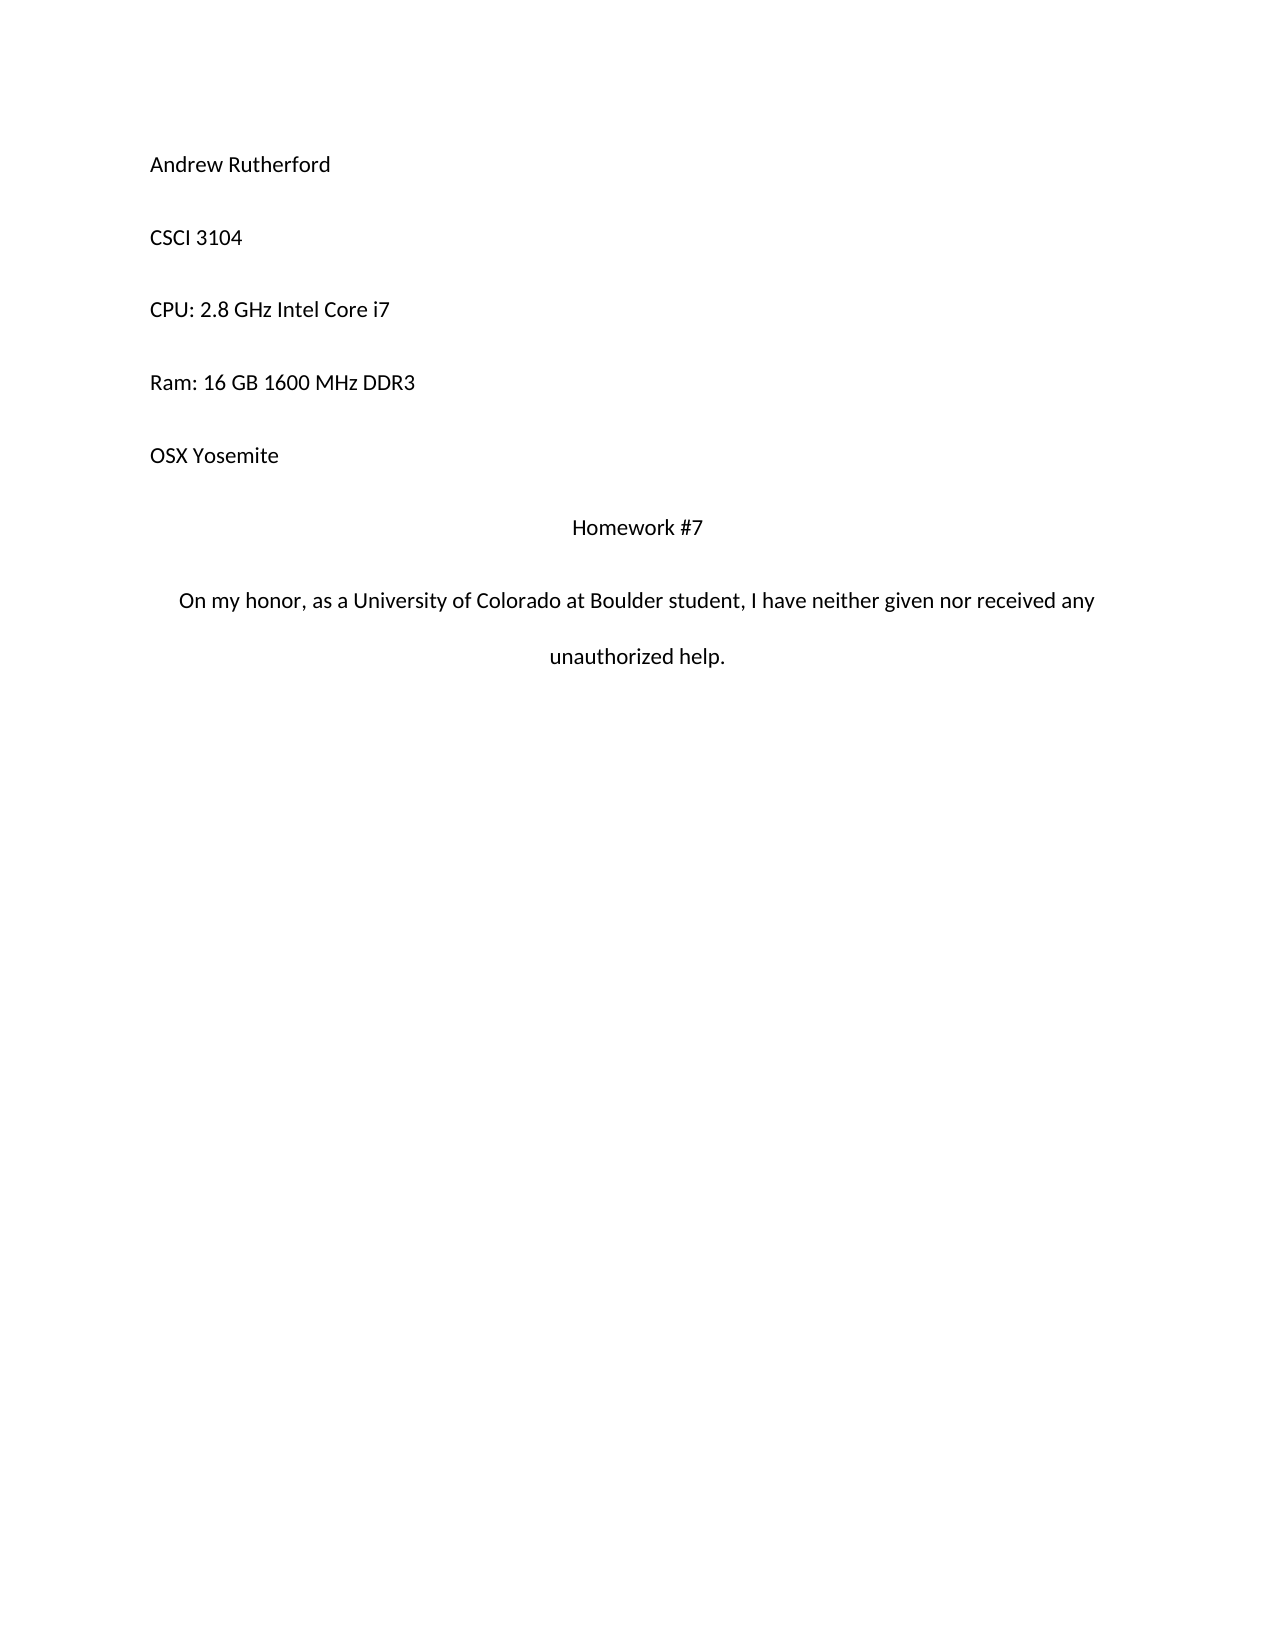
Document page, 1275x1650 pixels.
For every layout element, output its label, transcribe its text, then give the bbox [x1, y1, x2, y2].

text Andrew Rutherford [150, 150, 1125, 178]
text On my honor, as a University of Colorado at Boulder student, I have neither given nor received any unauthorized help. [150, 586, 1125, 670]
text OSX Yosemite [150, 441, 1125, 469]
text CPU: 2.8 GHz Intel Core i7 [150, 295, 1125, 323]
text Ram: 16 GB 1600 MHz DDR3 [150, 368, 1125, 396]
text Homework #7 [150, 513, 1125, 542]
text CSCI 3104 [150, 223, 1125, 251]
